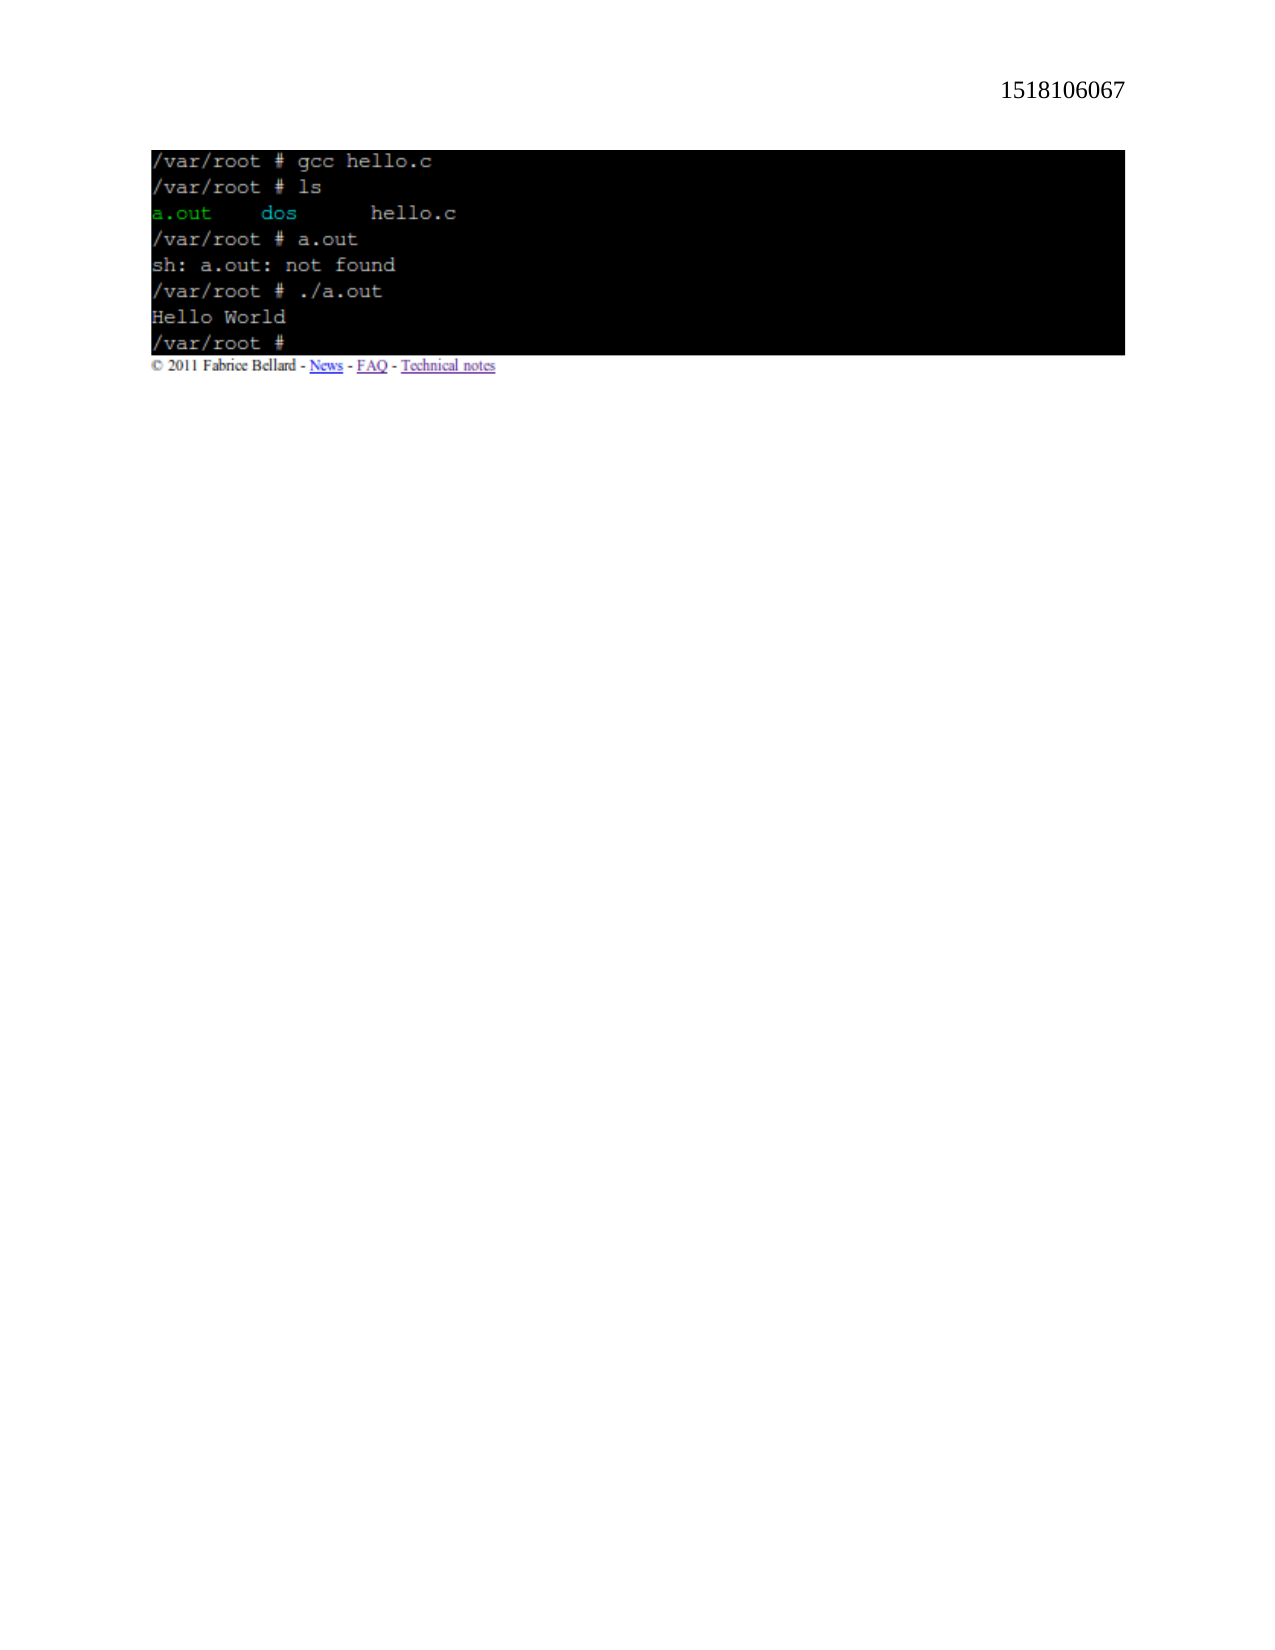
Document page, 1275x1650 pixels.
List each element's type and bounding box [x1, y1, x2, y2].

picture [150, 150, 1125, 377]
